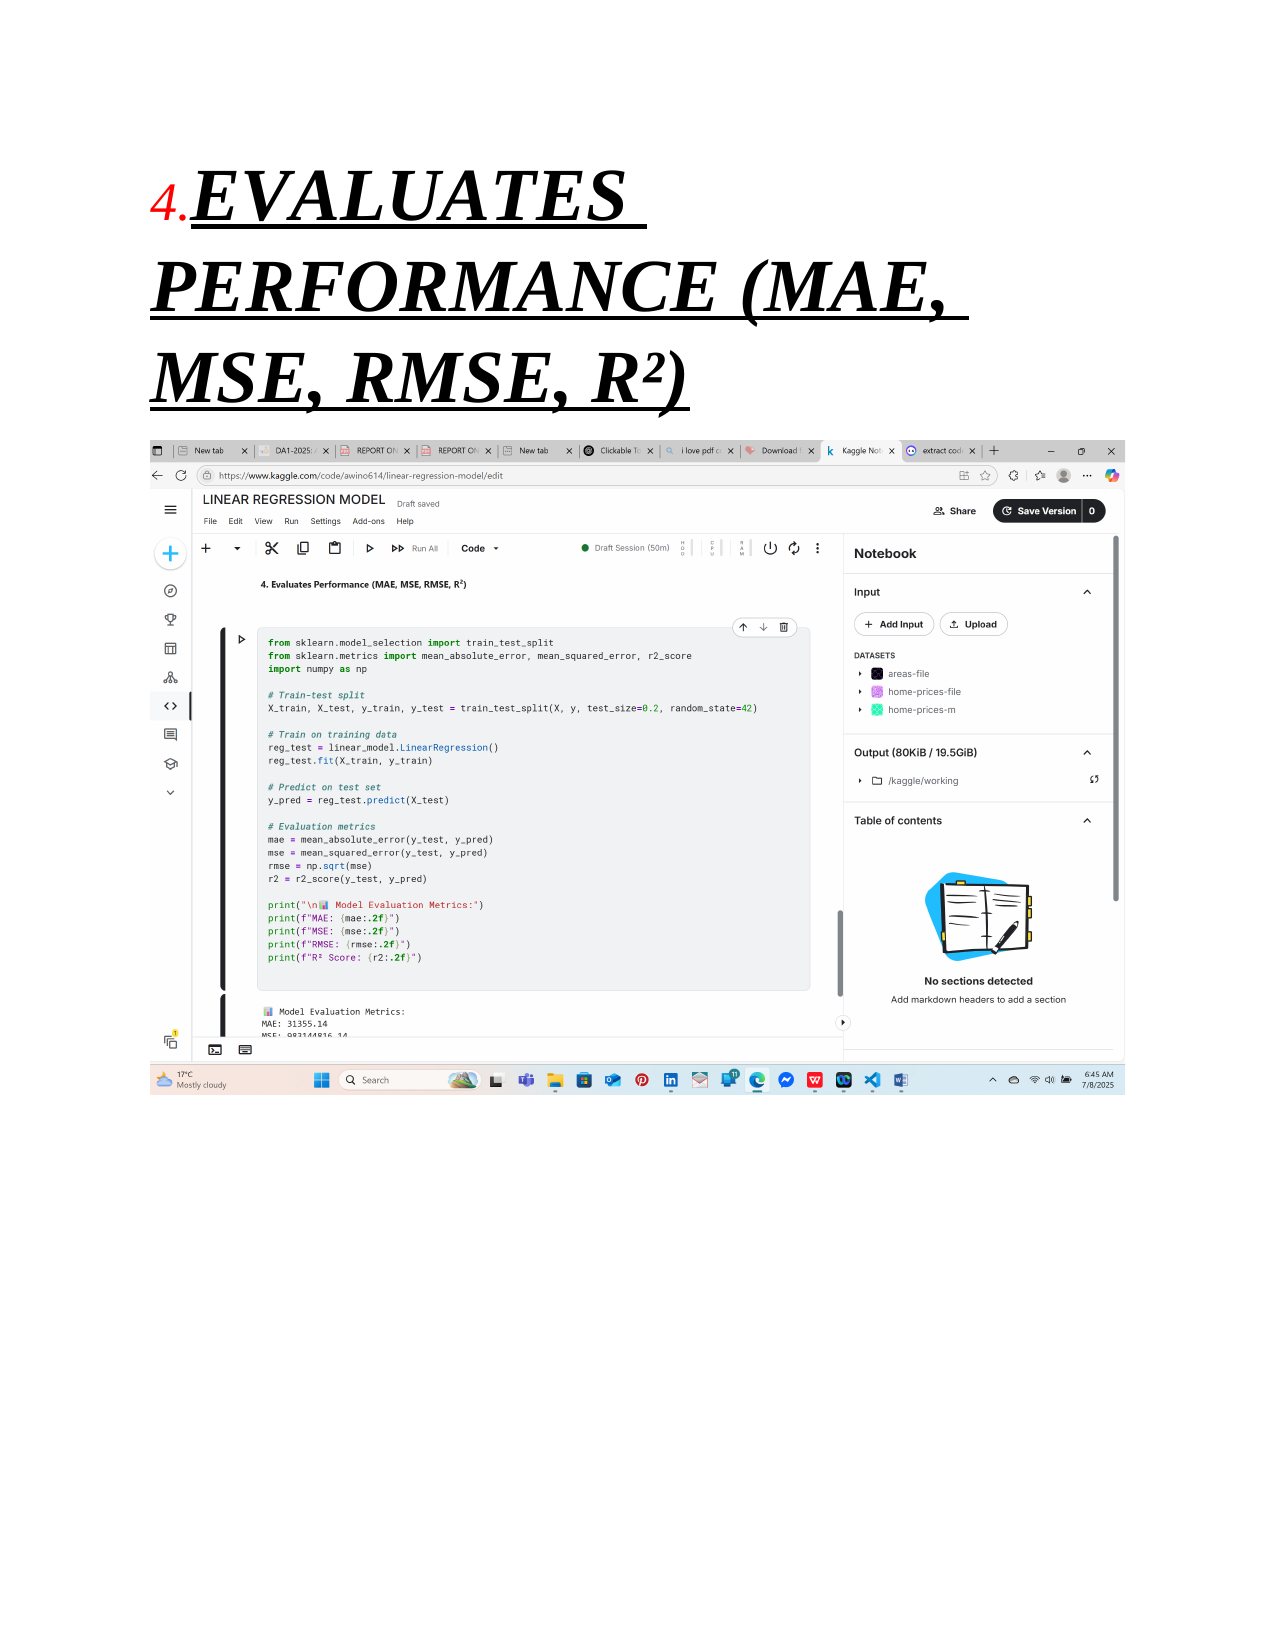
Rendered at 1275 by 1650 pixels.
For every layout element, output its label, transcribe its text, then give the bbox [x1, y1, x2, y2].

text 4.EVALUATES PERFORMANCE (MAE, MSE, RMSE, R²) [150, 150, 1125, 419]
picture [150, 440, 1125, 1095]
